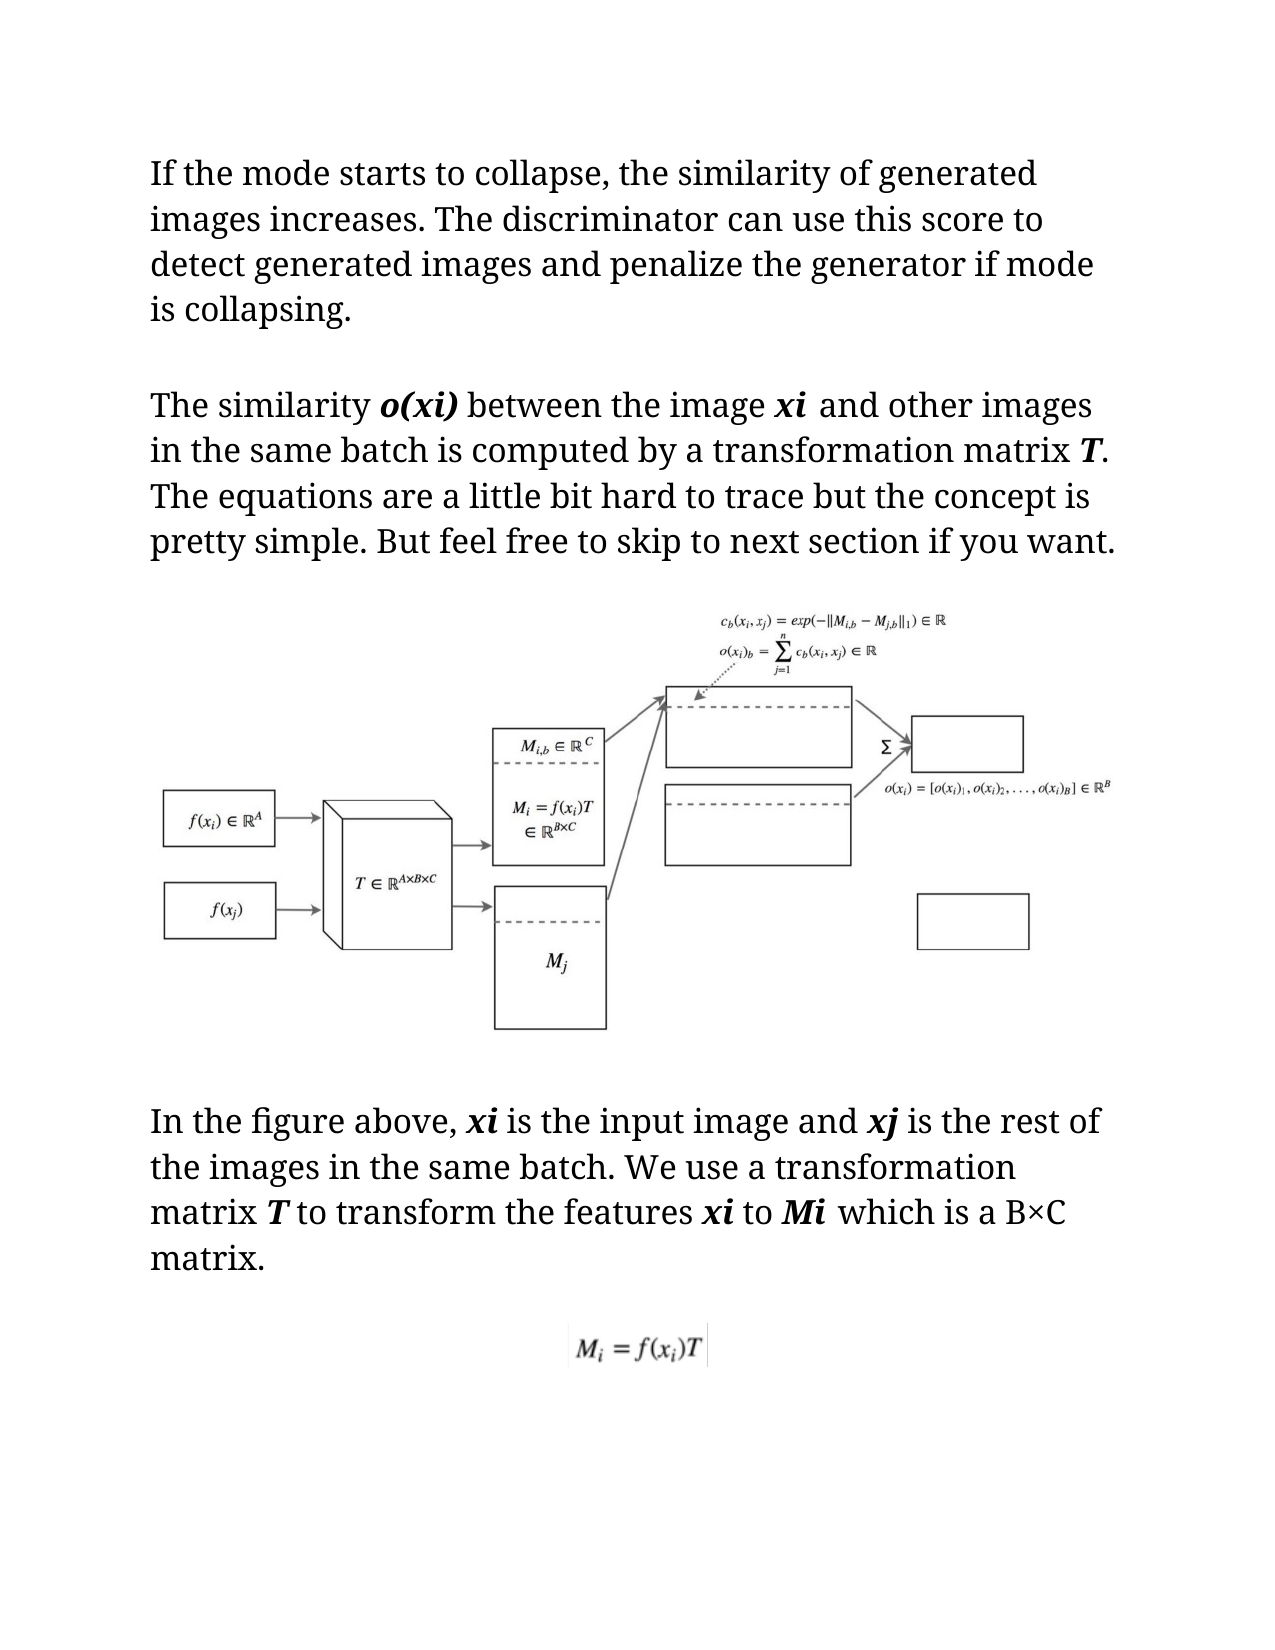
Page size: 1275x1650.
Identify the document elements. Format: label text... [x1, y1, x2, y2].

text The similarity o(xi) between the image xi and other images in the same batch is computed by a transformation matrix T. The equations are a little bit hard to trace but the concept is pretty simple. But feel free to skip to next section if you want. [150, 382, 1125, 563]
picture [150, 1280, 1125, 1367]
text In the figure above, xi is the input image and xj is the rest of the images in the same batch. We use a transformation matrix T to transform the features xi to Mi which is a B×C matrix. [150, 1098, 1125, 1280]
picture [150, 601, 1125, 1049]
text If the mode starts to collapse, the similarity of generated images increases. The discriminator can use this score to detect generated images and penalize the generator if mode is collapsing. [150, 150, 1125, 332]
